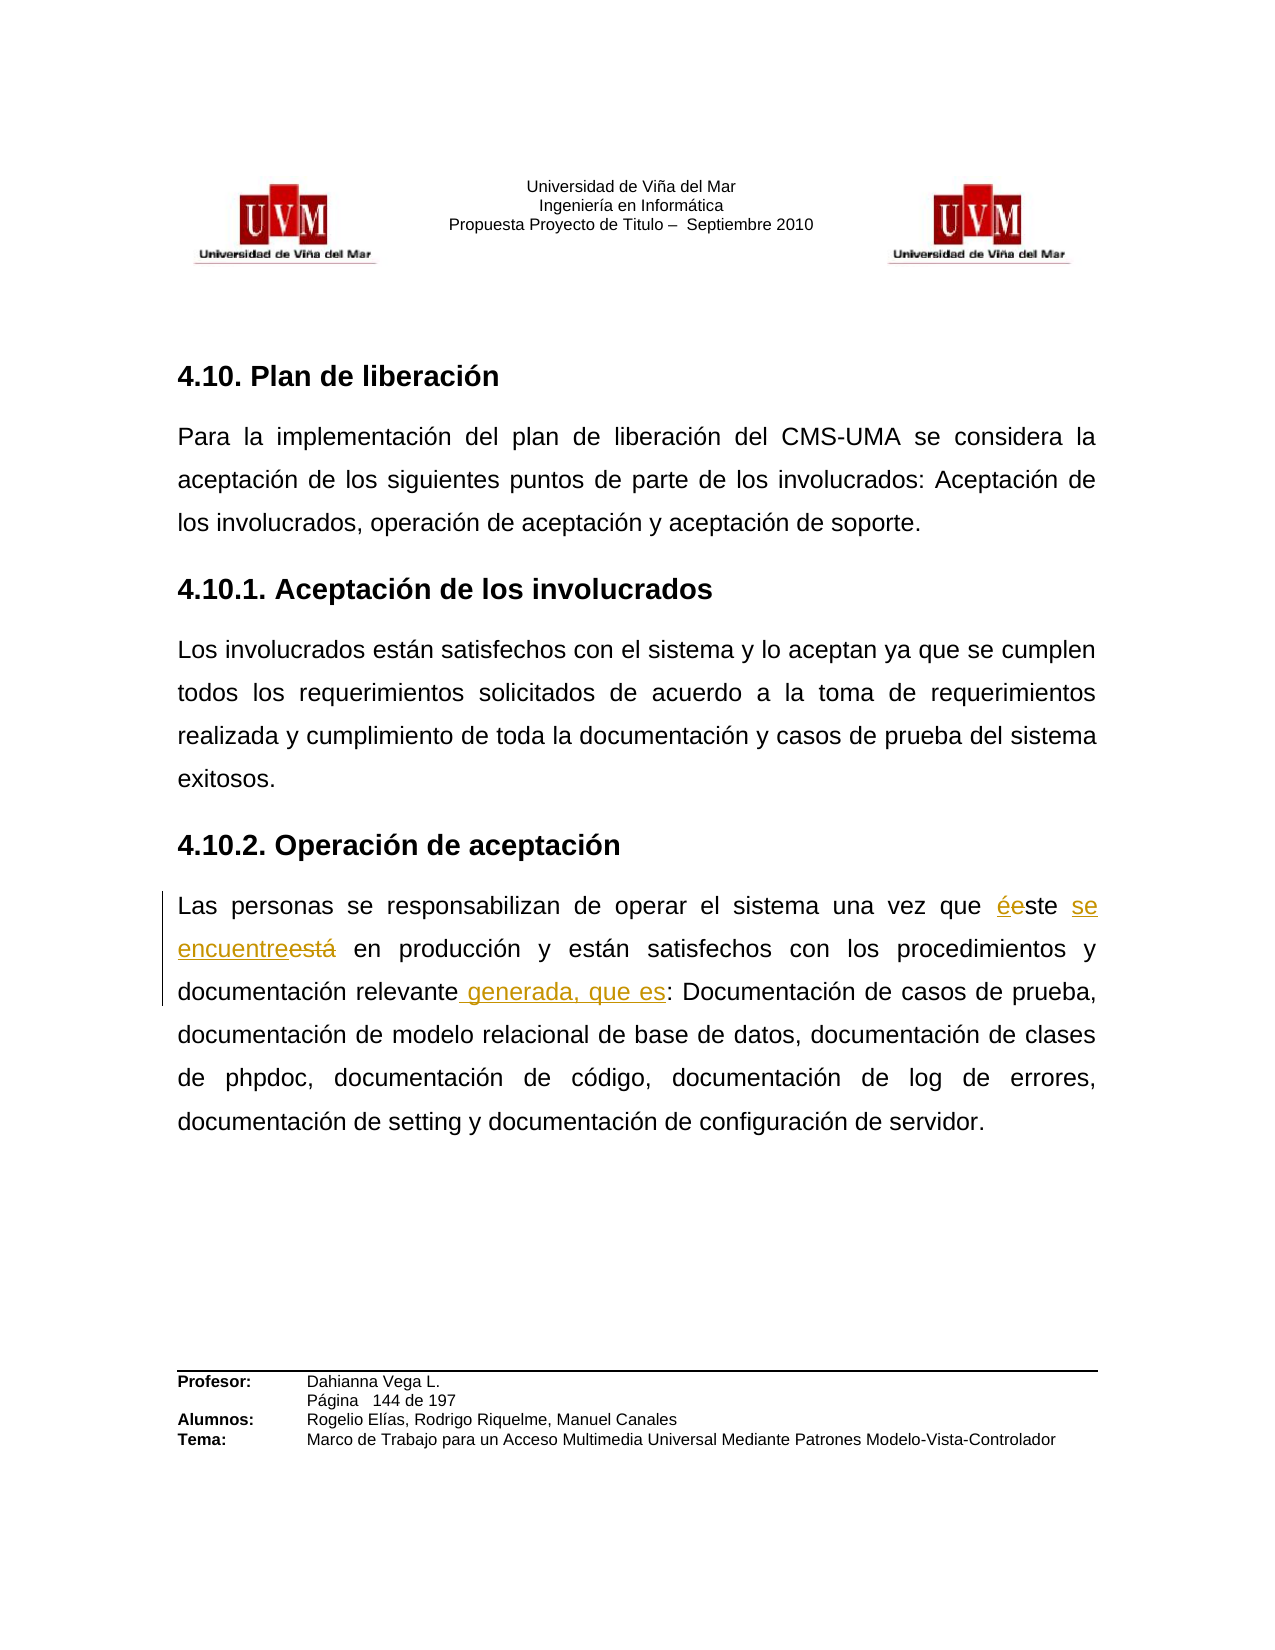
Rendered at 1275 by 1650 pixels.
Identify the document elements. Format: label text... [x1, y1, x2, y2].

subtitle 4.10.2. Operación de aceptación [177, 828, 1098, 862]
text Los involucrados están satisfechos con el sistema y lo aceptan ya que se cumplen todos los requerimientos solicitados de acuerdo a la toma de requerimientos realizada y cumplimiento de toda la documentación y casos de prueba del sistema exitosos. [177, 635, 1098, 793]
text Para la implementación del plan de liberación del CMS-UMA se considera la aceptación de los siguientes puntos de parte de los involucrados: Aceptación de los involucrados, operación de aceptación y aceptación de soporte. [177, 422, 1098, 537]
subtitle 4.10. Plan de liberación [177, 359, 1098, 392]
picture [871, 176, 1084, 267]
text Las personas se responsabilizan de operar el sistema una vez que ste en producción y están satisfechos con los procedimientos y documentación relevante: Documentación de casos de prueba, documentación de modelo relacional de base de datos, documentación de clases de phpdoc, documentación de código, documentación de log de errores, documentación de setting y documentación de configuración de servidor. [177, 891, 1098, 1135]
picture [177, 176, 390, 267]
subtitle 4.10.1. Aceptación de los involucrados [177, 572, 1098, 605]
